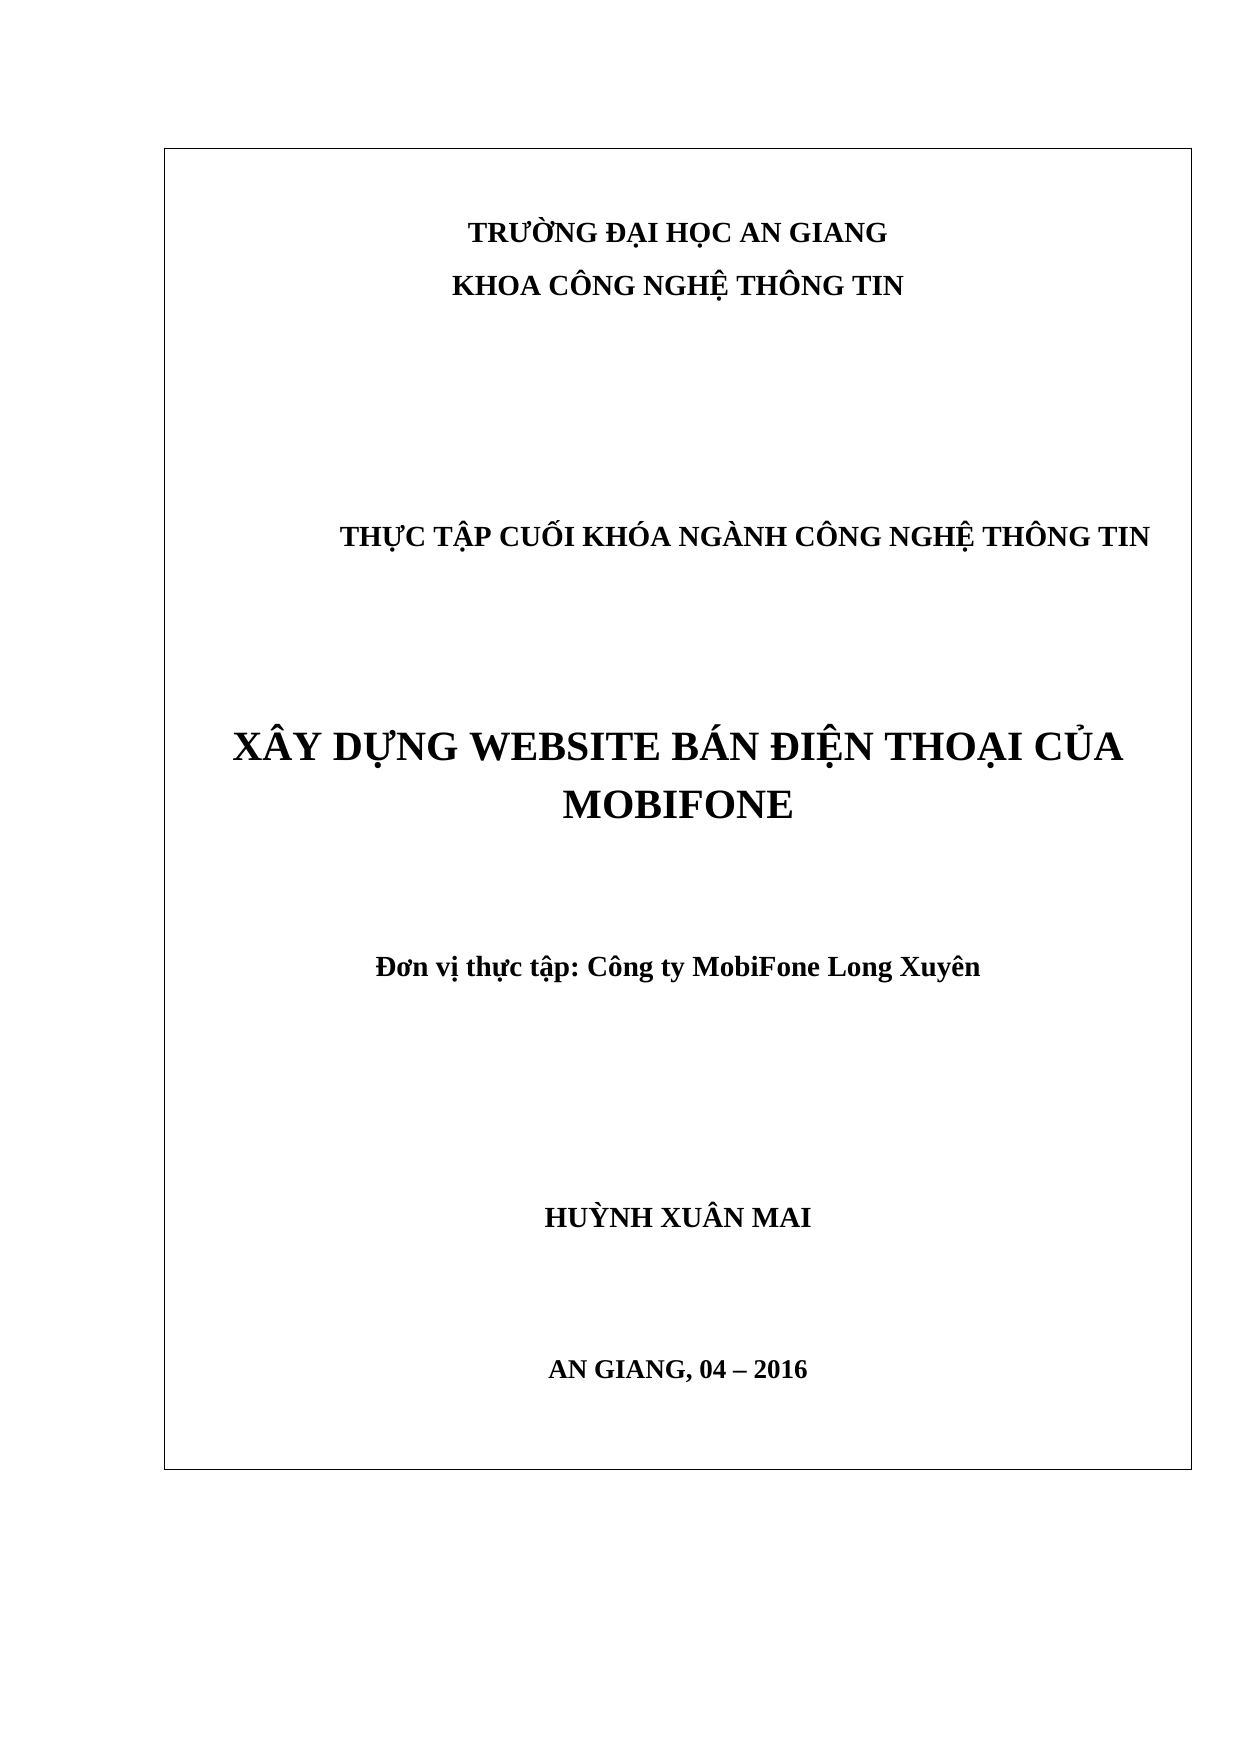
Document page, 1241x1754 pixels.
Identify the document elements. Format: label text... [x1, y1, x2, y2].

table_header TRƯỜNG ĐẠI HỌC AN GIANG KHOA CÔNG NGHỆ THÔNG TIN THỰC TẬP CUỐI KHÓA NGÀNH CÔNG NGHỆ THÔNG TIN XÂY DỰNG WEBSITE BÁN ĐIỆN THOẠI CỦA MOBIFONE Đơn vị thực tập: Công ty MobiFone Long Xuyên HUỲNH XUÂN MAI AN GIANG, 04 – 2016 [165, 149, 1191, 1469]
